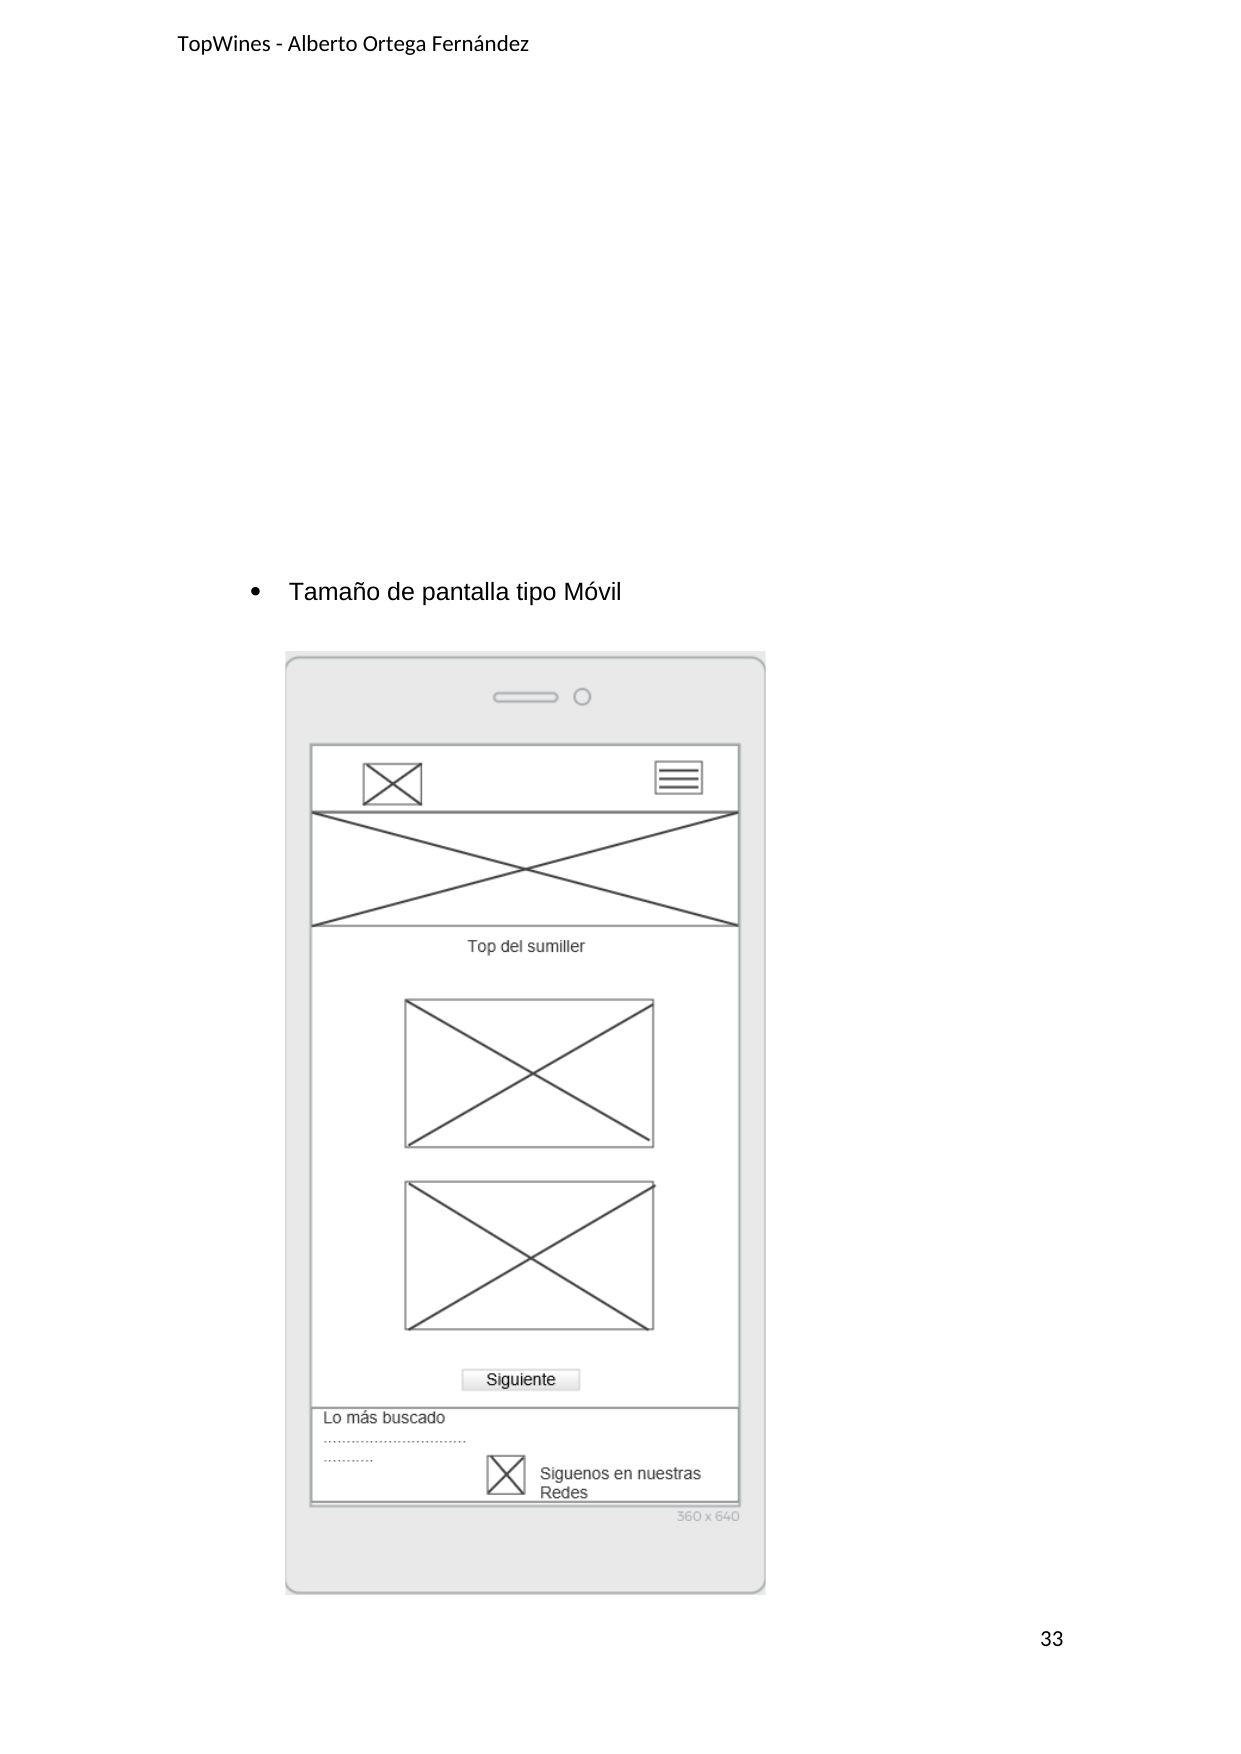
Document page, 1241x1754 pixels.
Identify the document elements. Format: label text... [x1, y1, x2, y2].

list Tamaño de pantalla tipo Móvil [251, 577, 1063, 606]
picture [284, 651, 765, 1592]
